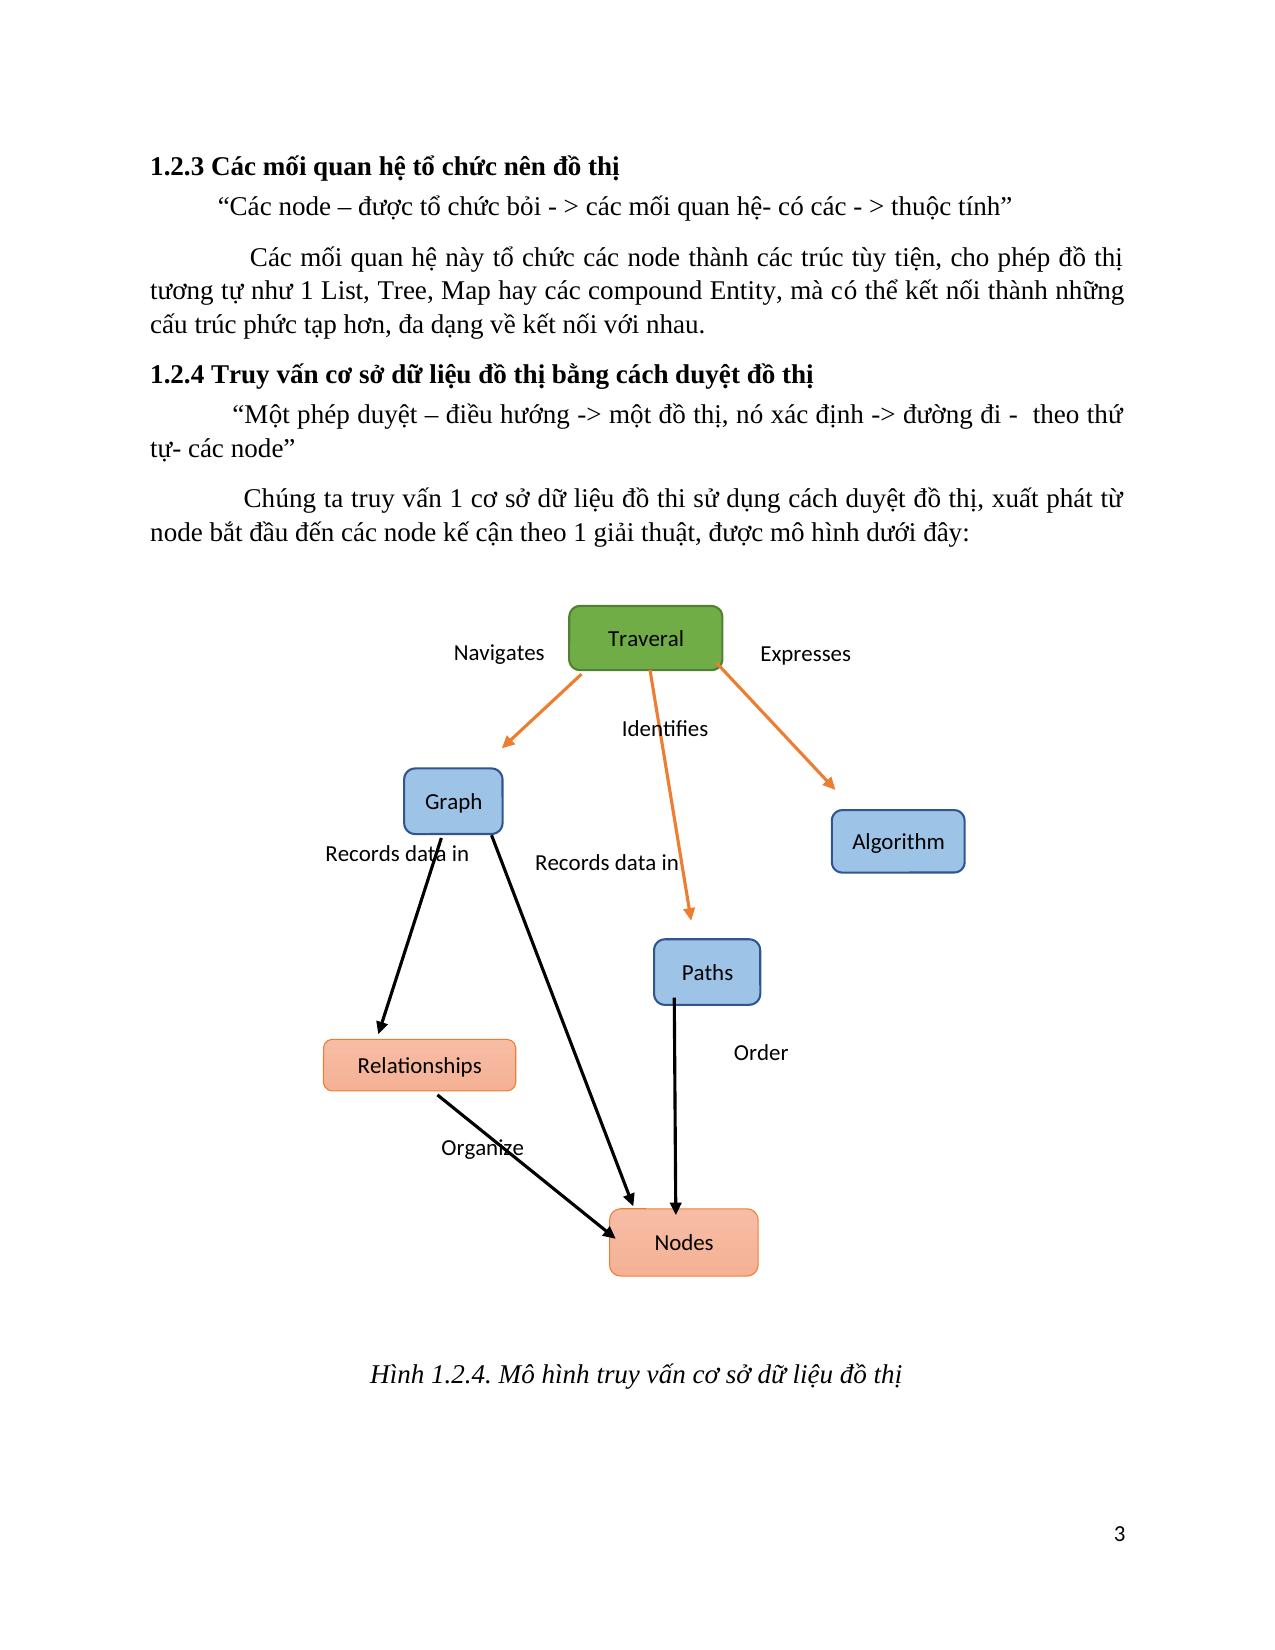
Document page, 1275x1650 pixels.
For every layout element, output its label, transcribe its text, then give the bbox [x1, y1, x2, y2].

text Hình 1.2.4. Mô hình truy vấn cơ sở dữ liệu đồ thị [150, 1358, 1125, 1389]
subtitle 1.2.4 Truy vấn cơ sở dữ liệu đồ thị bằng cách duyệt đồ thị [150, 358, 1125, 389]
subtitle 1.2.3 Các mối quan hệ tổ chức nên đồ thị [150, 150, 1125, 181]
text Các mối quan hệ này tổ chức các node thành các trúc tùy tiện, cho phép đồ thị tương tự như 1 List, Tree, Map hay các compound Entity, mà có thể kết nối thành những cấu trúc phức tạp hơn, đa dạng về kết nối với nhau. [150, 241, 1125, 339]
text Chúng ta truy vấn 1 cơ sở dữ liệu đồ thi sử dụng cách duyệt đồ thị, xuất phát từ node bắt đầu đến các node kế cận theo 1 giải thuật, được mô hình dưới đây: [150, 482, 1125, 547]
text “Các node – được tổ chức bỏi - > các mối quan hệ- có các - > thuộc tính” [150, 190, 1125, 222]
text “Một phép duyệt – điều hướng -> một đồ thị, nó xác định -> đường đi - theo thứ tự- các node” [150, 398, 1125, 463]
